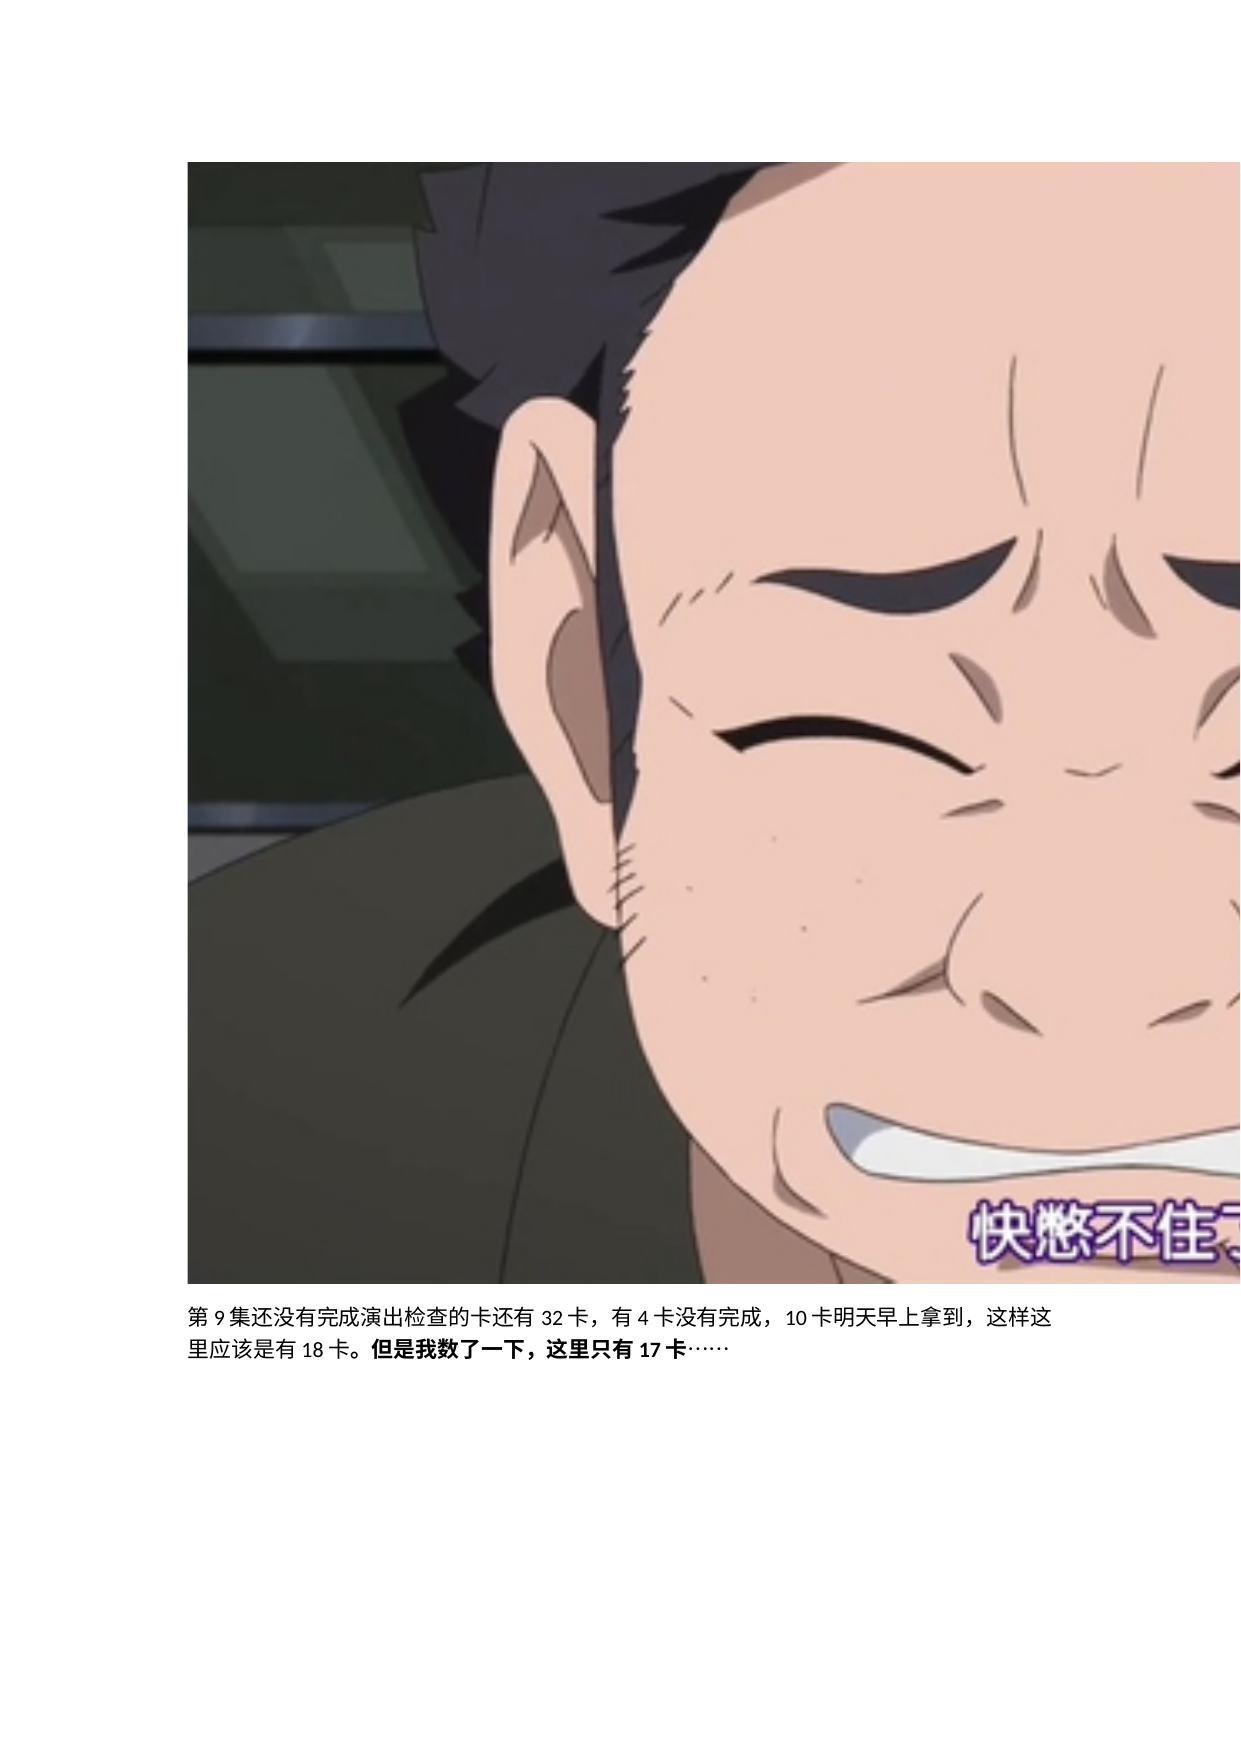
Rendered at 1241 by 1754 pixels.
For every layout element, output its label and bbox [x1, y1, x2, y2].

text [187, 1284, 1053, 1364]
picture [187, 162, 1241, 1284]
